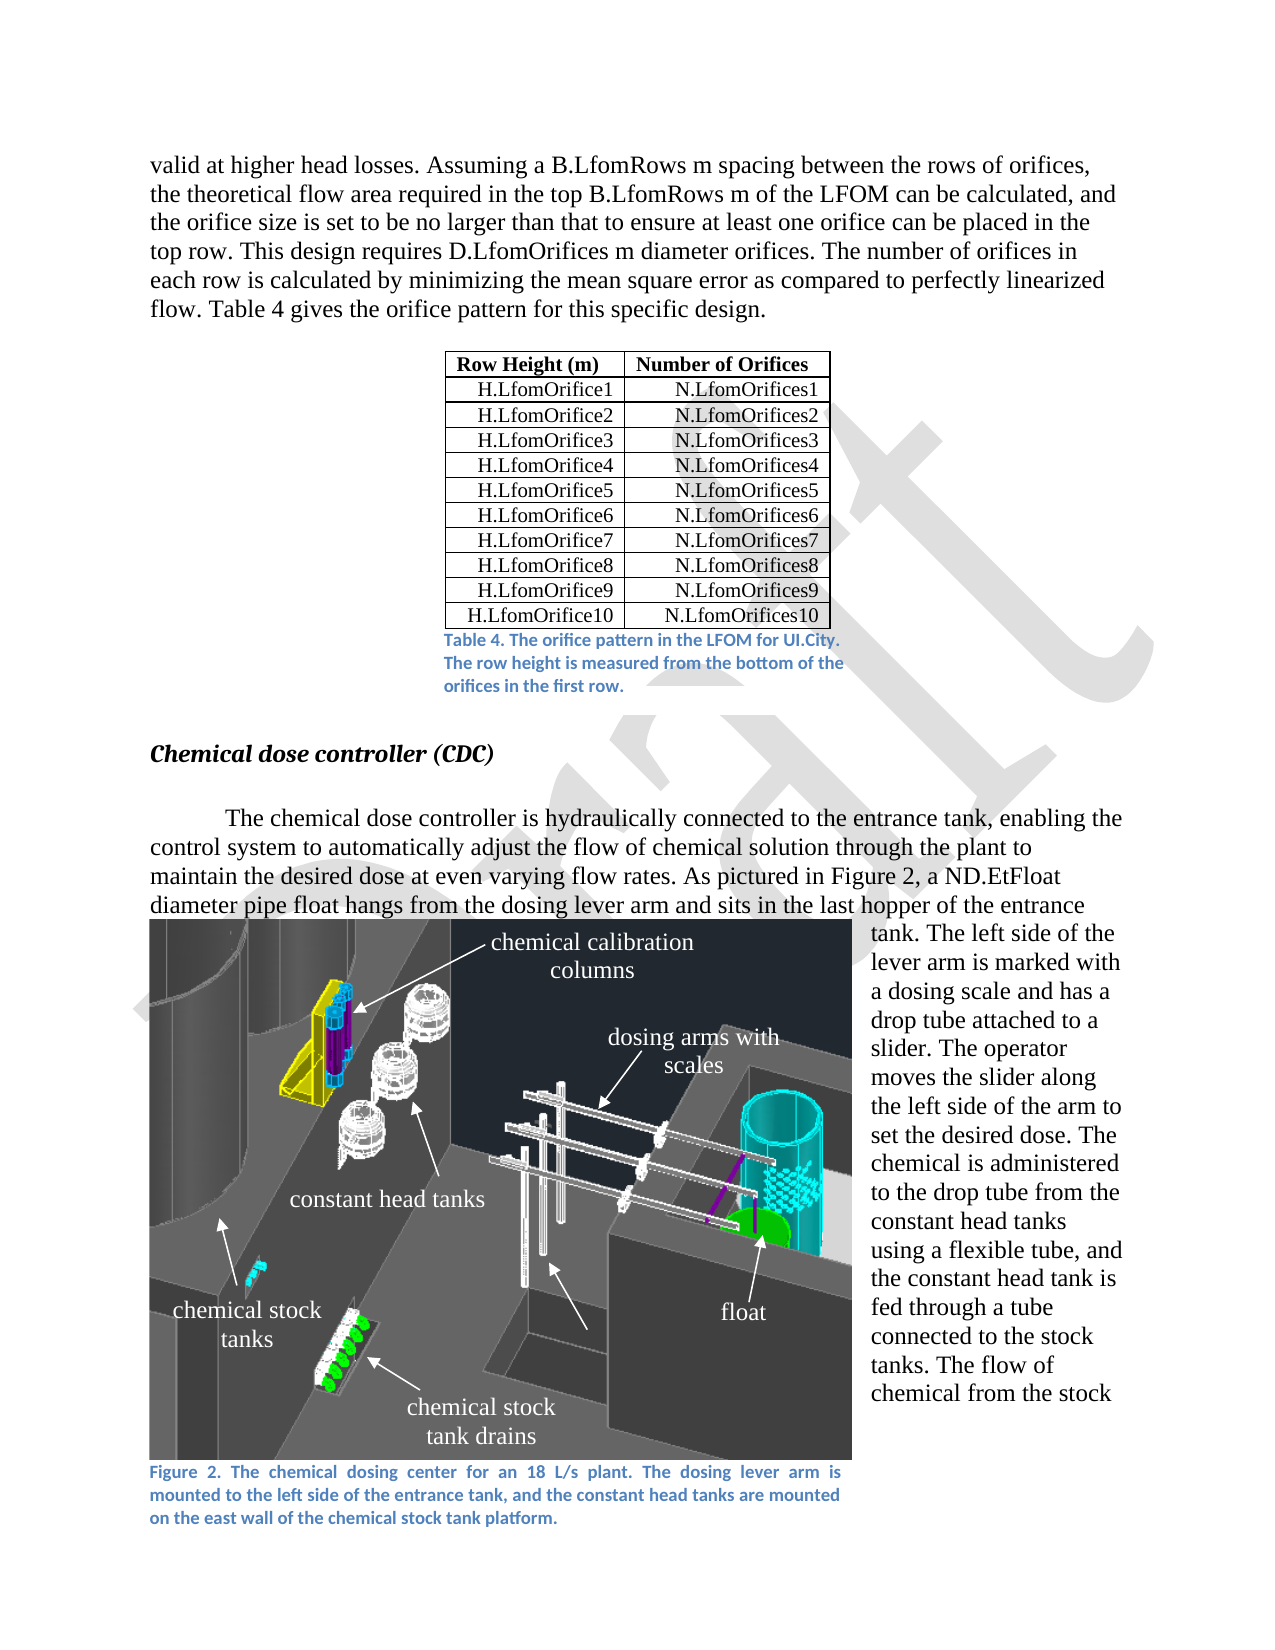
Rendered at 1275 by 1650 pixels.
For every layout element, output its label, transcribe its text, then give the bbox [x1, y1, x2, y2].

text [150, 803, 1125, 1407]
table_cell H.LfomOrifice2 [446, 403, 624, 427]
table_header Number of Orifices [625, 352, 829, 376]
table_cell N.LfomOrifices5 [625, 478, 829, 502]
table_cell N.LfomOrifices2 [625, 403, 829, 427]
table_cell H.LfomOrifice6 [446, 503, 624, 527]
table_cell N.LfomOrifices9 [625, 578, 829, 602]
table_cell N.LfomOrifices7 [625, 528, 829, 552]
table_cell N.LfomOrifices6 [625, 503, 829, 527]
table_cell N.LfomOrifices3 [625, 428, 829, 452]
table_cell H.LfomOrifice9 [446, 578, 624, 602]
table_cell H.LfomOrifice10 [446, 603, 624, 627]
table_cell N.LfomOrifices8 [625, 553, 829, 577]
table_cell H.LfomOrifice4 [446, 453, 624, 477]
table_cell H.LfomOrifice1 [446, 378, 624, 401]
table_cell N.LfomOrifices4 [625, 453, 829, 477]
table_cell H.LfomOrifice8 [446, 553, 624, 577]
table_cell N.LfomOrifices1 [625, 378, 829, 401]
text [150, 150, 1125, 322]
picture [149, 919, 852, 1460]
table_cell H.LfomOrifice3 [446, 428, 624, 452]
table_cell H.LfomOrifice5 [446, 478, 624, 502]
table_cell H.LfomOrifice7 [446, 528, 624, 552]
subtitle Chemical dose controller (CDC) [150, 740, 1125, 768]
table_cell N.LfomOrifices10 [625, 603, 829, 627]
table_header Row Height (m) [446, 352, 624, 376]
